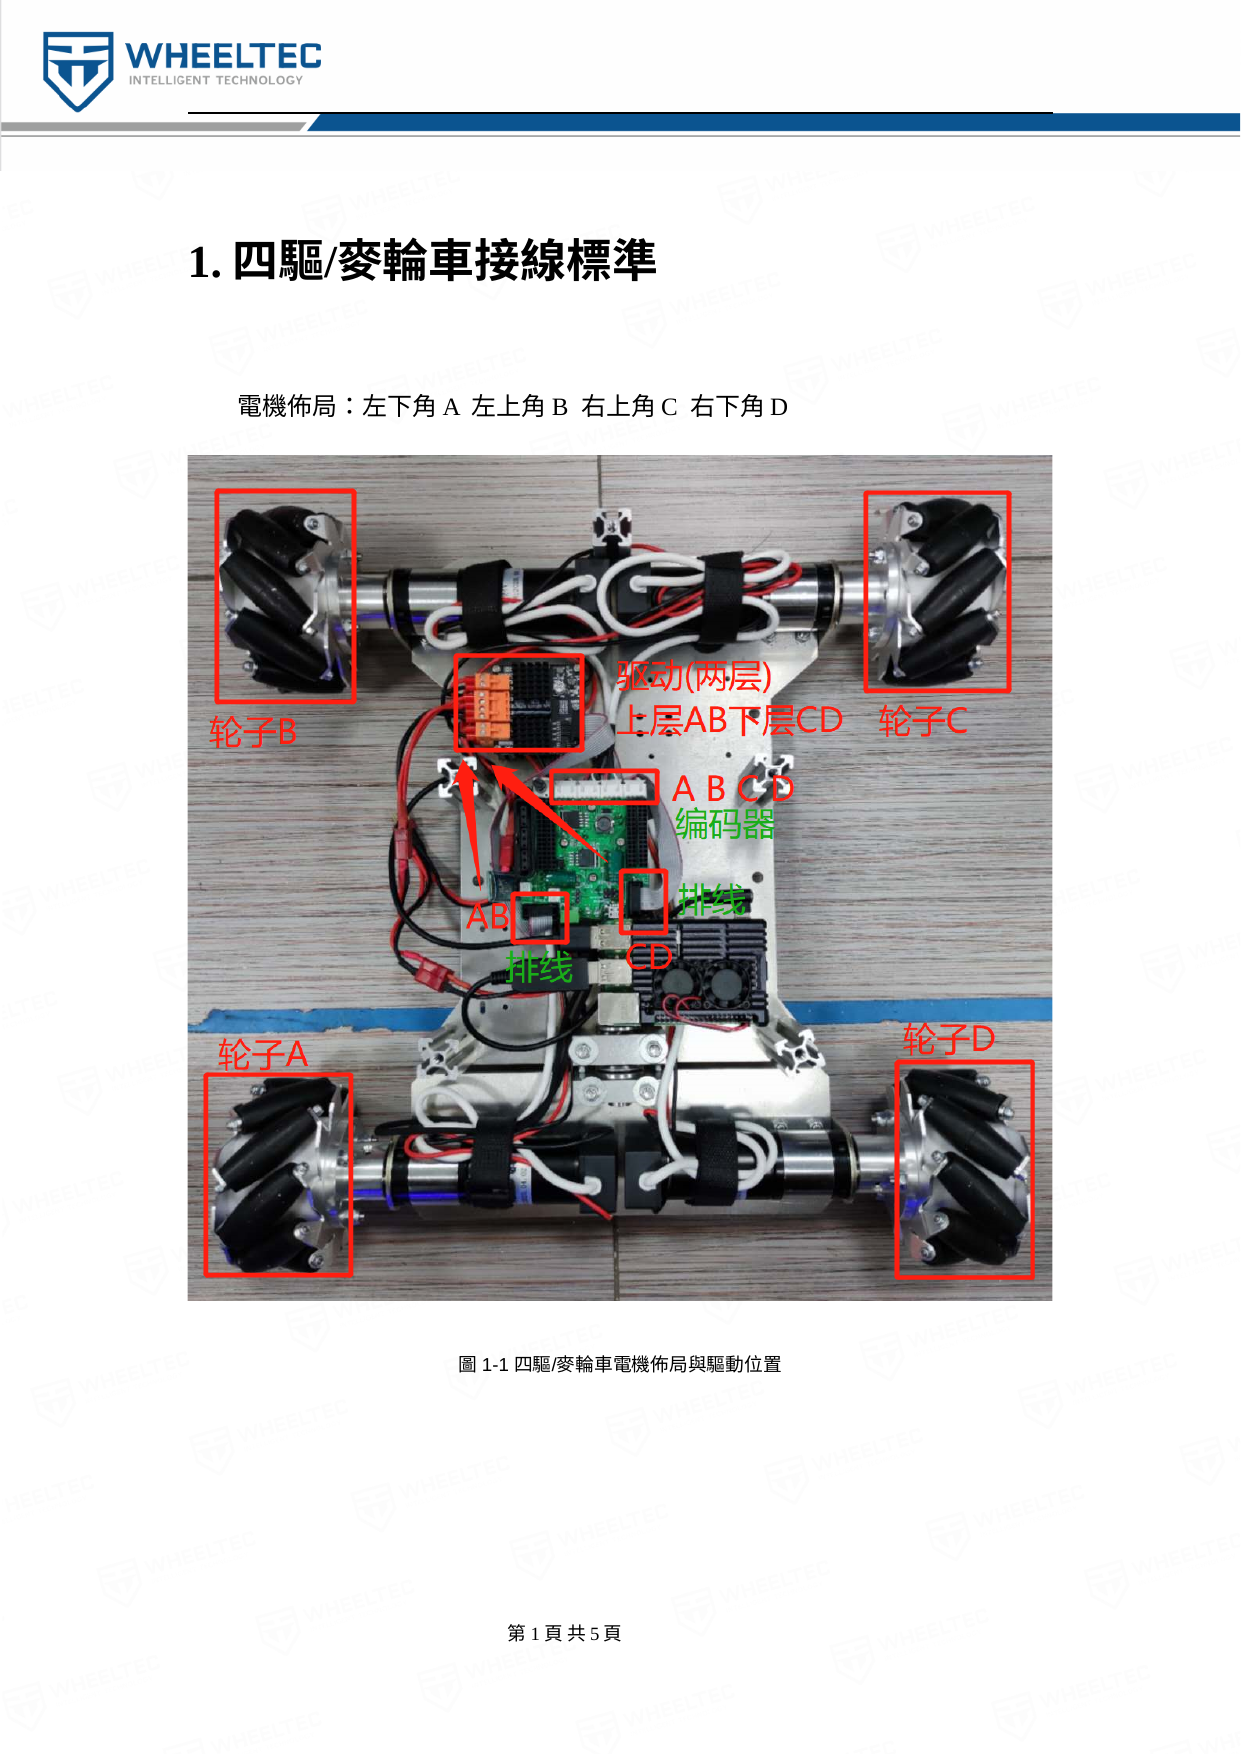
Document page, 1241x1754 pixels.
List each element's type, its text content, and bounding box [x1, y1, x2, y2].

subtitle 四驅/麥輪車接線標準 [187, 209, 1053, 306]
text 圖 1-1 四驅/麥輪車電機佈局與驅動位置 [187, 1347, 1053, 1379]
text 電機佈局：左下角A 左上角B 右上角C 右下角D [187, 372, 1053, 437]
picture [0, 0, 1241, 1754]
